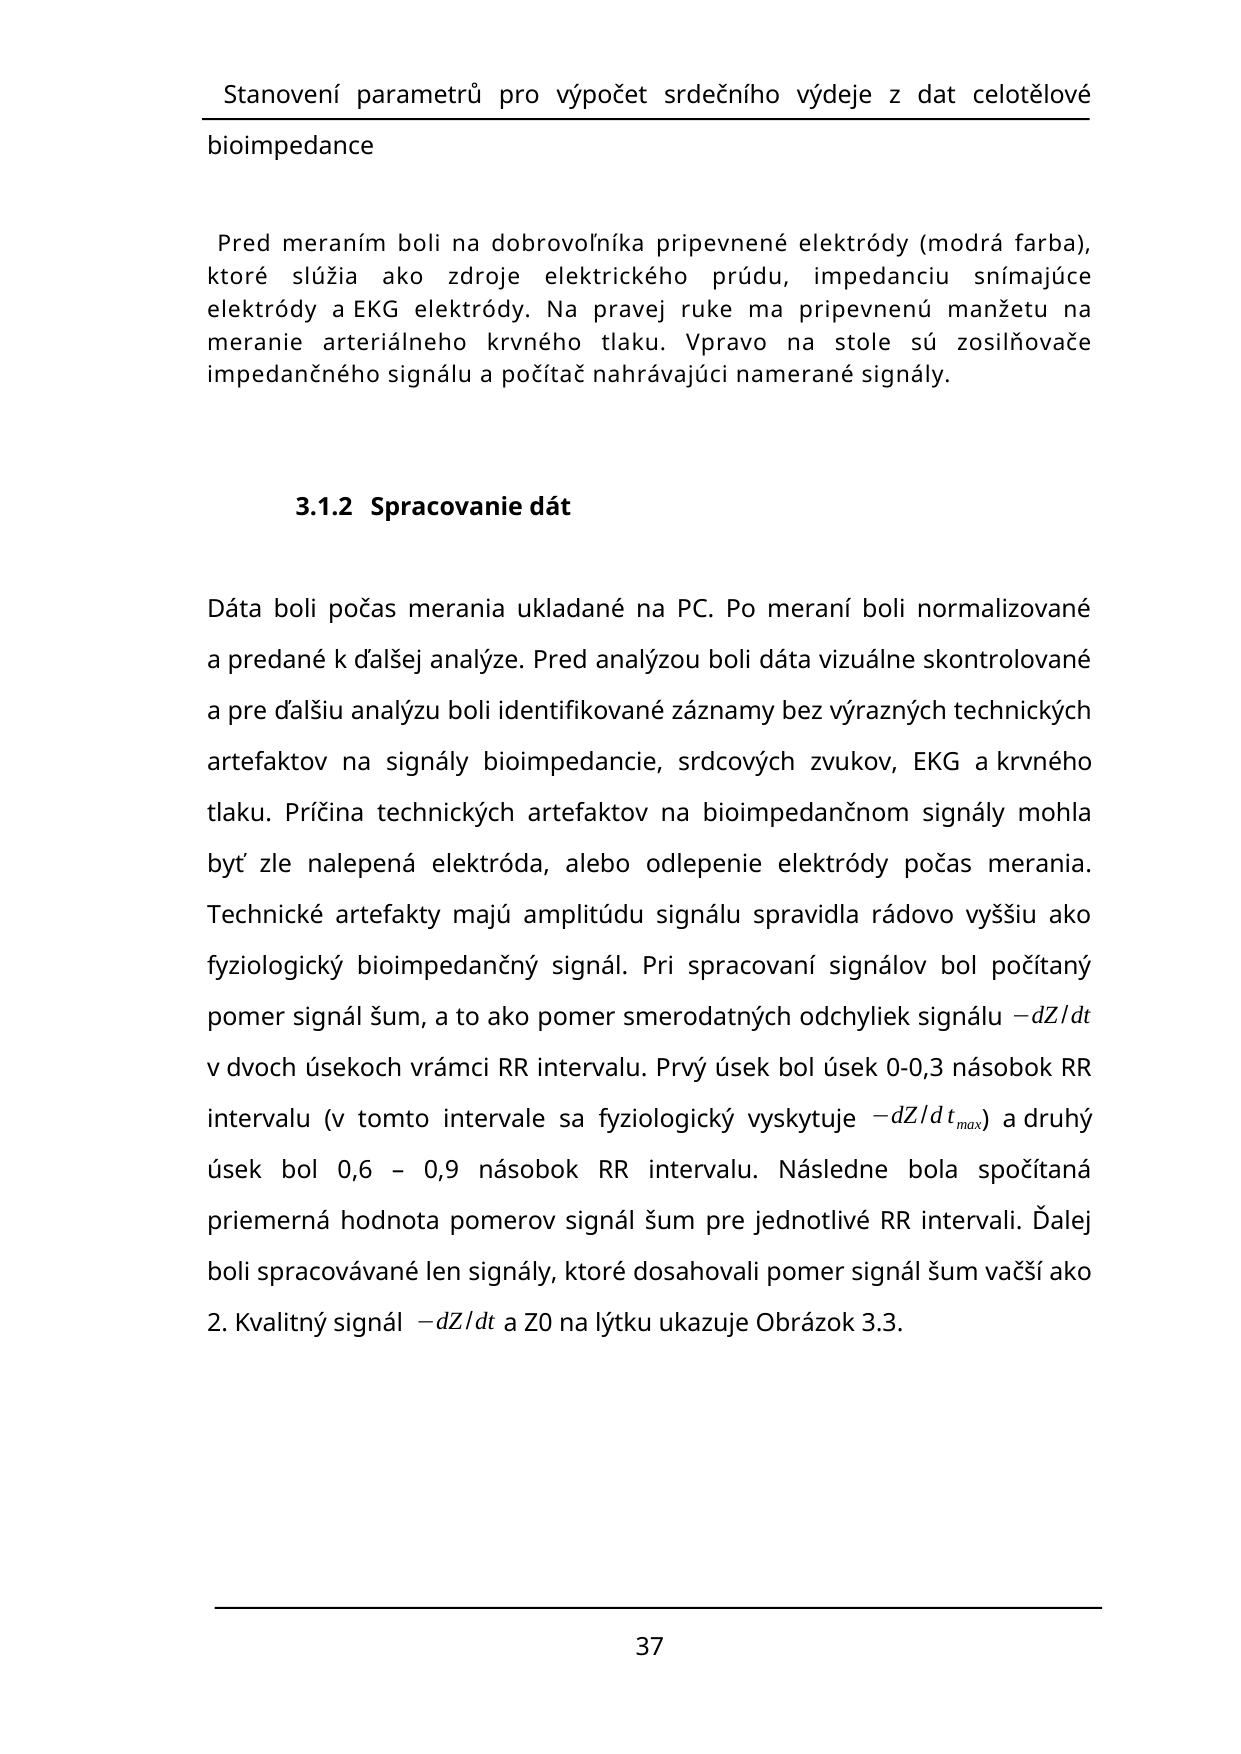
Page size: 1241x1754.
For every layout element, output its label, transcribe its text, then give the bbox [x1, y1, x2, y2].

text Dáta boli počas merania ukladané na PC. Po meraní boli normalizované a predané k ďalšej analýze. Pred analýzou boli dáta vizuálne skontrolované a pre ďalšiu analýzu boli identifikované záznamy bez výrazných technických artefaktov na signály bioimpedancie, srdcových zvukov, EKG a krvného tlaku. Príčina technických artefaktov na bioimpedančnom signály mohla byť zle nalepená elektróda, alebo odlepenie elektródy počas merania. Technické artefakty majú amplitúdu signálu spravidla rádovo vyššiu ako fyziologický bioimpedančný signál. Pri spracovaní signálov bol počítaný pomer signál šum, a to ako pomer smerodatných odchyliek signálu v dvoch úsekoch vrámci RR intervalu. Prvý úsek bol úsek 0-0,3 násobok RR intervalu (v tomto intervale sa fyziologický vyskytuje ) a druhý úsek bol 0,6 – 0,9 násobok RR intervalu. Následne bola spočítaná priemerná hodnota pomerov signál šum pre jednotlivé RR intervali. Ďalej boli spracovávané len signály, ktoré dosahovali pomer signál šum vačší ako 2. Kvalitný signál a Z0 na lýtku ukazuje Obrázok 3.3. [207, 590, 1092, 1339]
text Pred meraním boli na dobrovoľníka pripevnené elektródy (modrá farba), ktoré slúžia ako zdroje elektrického prúdu, impedanciu snímajúce elektródy a EKG elektródy. Na pravej ruke ma pripevnenú manžetu na meranie arteriálneho krvného tlaku. Vpravo na stole sú zosilňovače impedančného signálu a počítač nahrávajúci namerané signály. [207, 227, 1092, 390]
subtitle Spracovanie dát [295, 488, 1092, 522]
